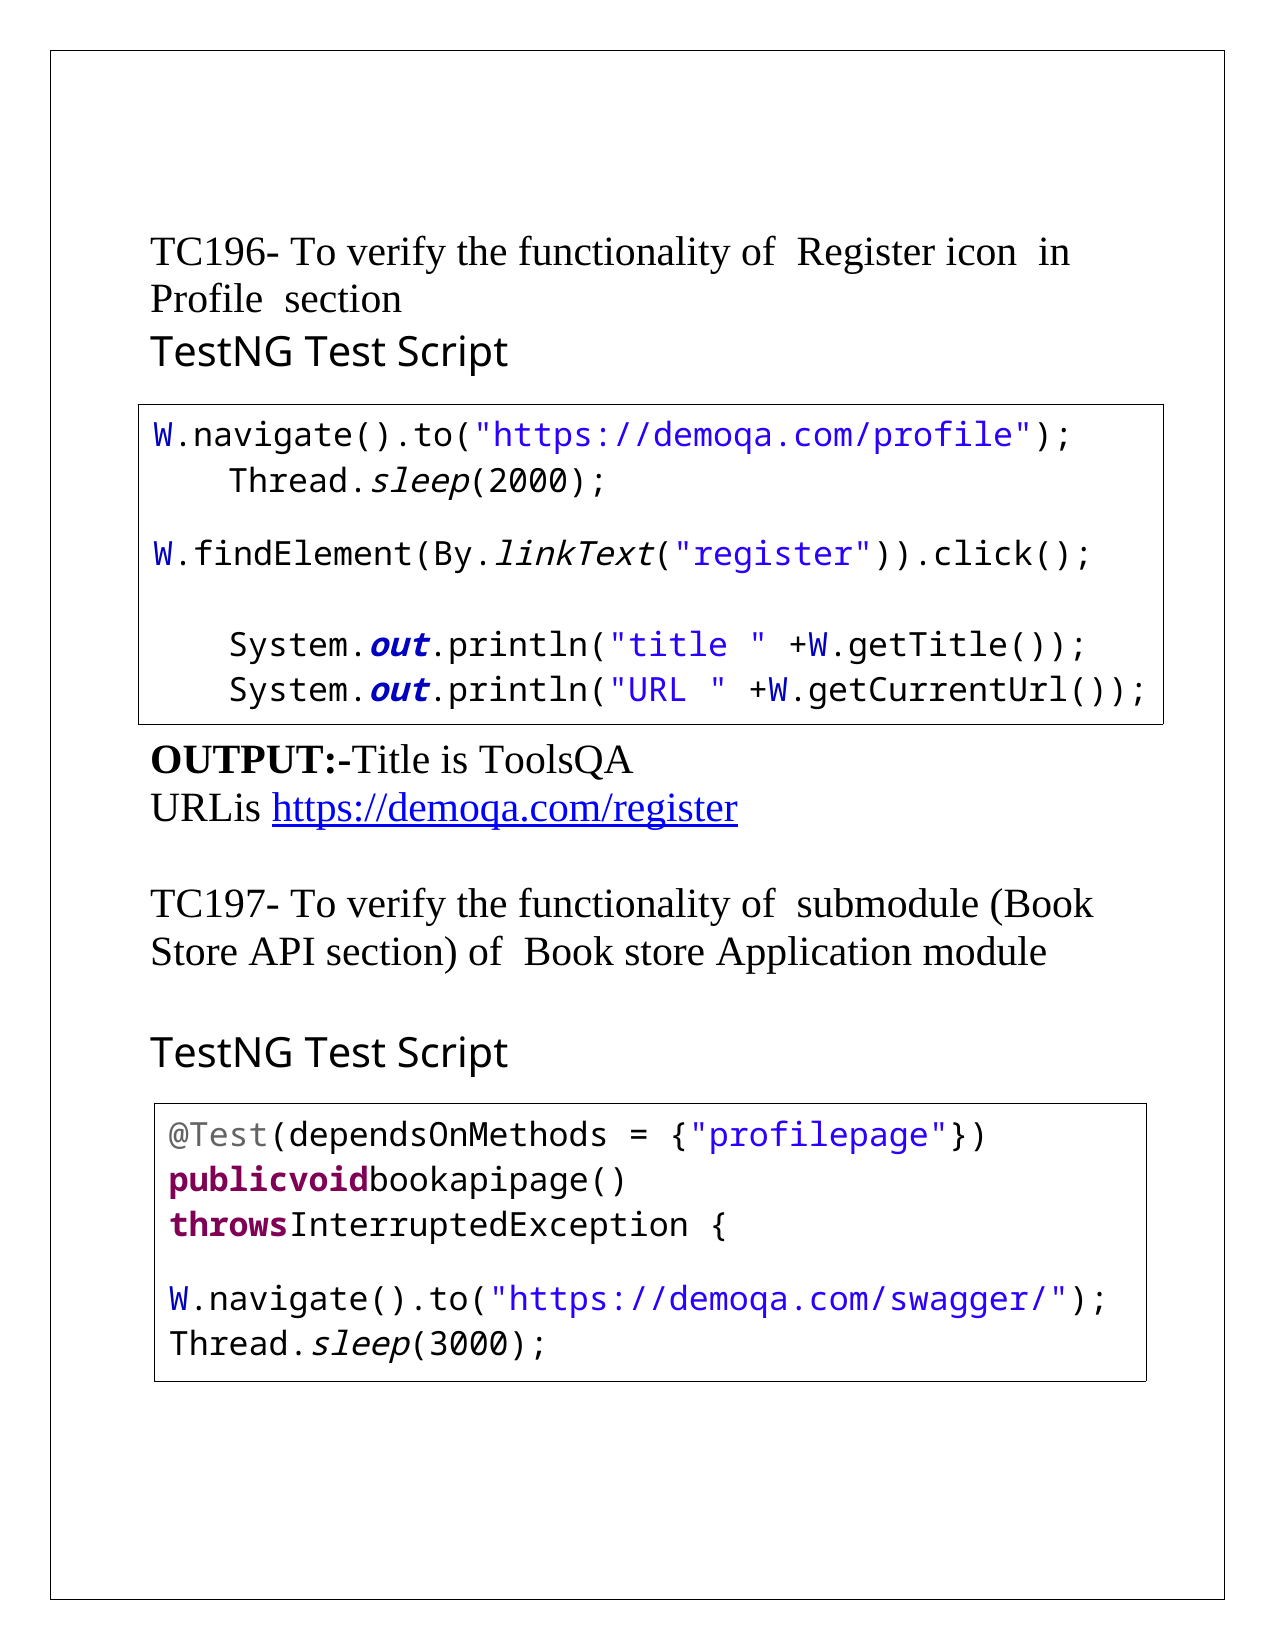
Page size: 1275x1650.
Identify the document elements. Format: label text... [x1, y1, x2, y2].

text OUTPUT:-Title is ToolsQA [150, 735, 1125, 783]
text TC197- To verify the functionality of submodule (Book Store API section) of Book store Application module [150, 879, 1125, 974]
text TestNG Test Script [150, 1022, 1125, 1079]
text TestNG Test Script [150, 322, 1125, 378]
text TC196- To verify the functionality of Register icon in Profile section [150, 226, 1125, 322]
text URLis https://demoqa.com/register [150, 783, 1125, 831]
